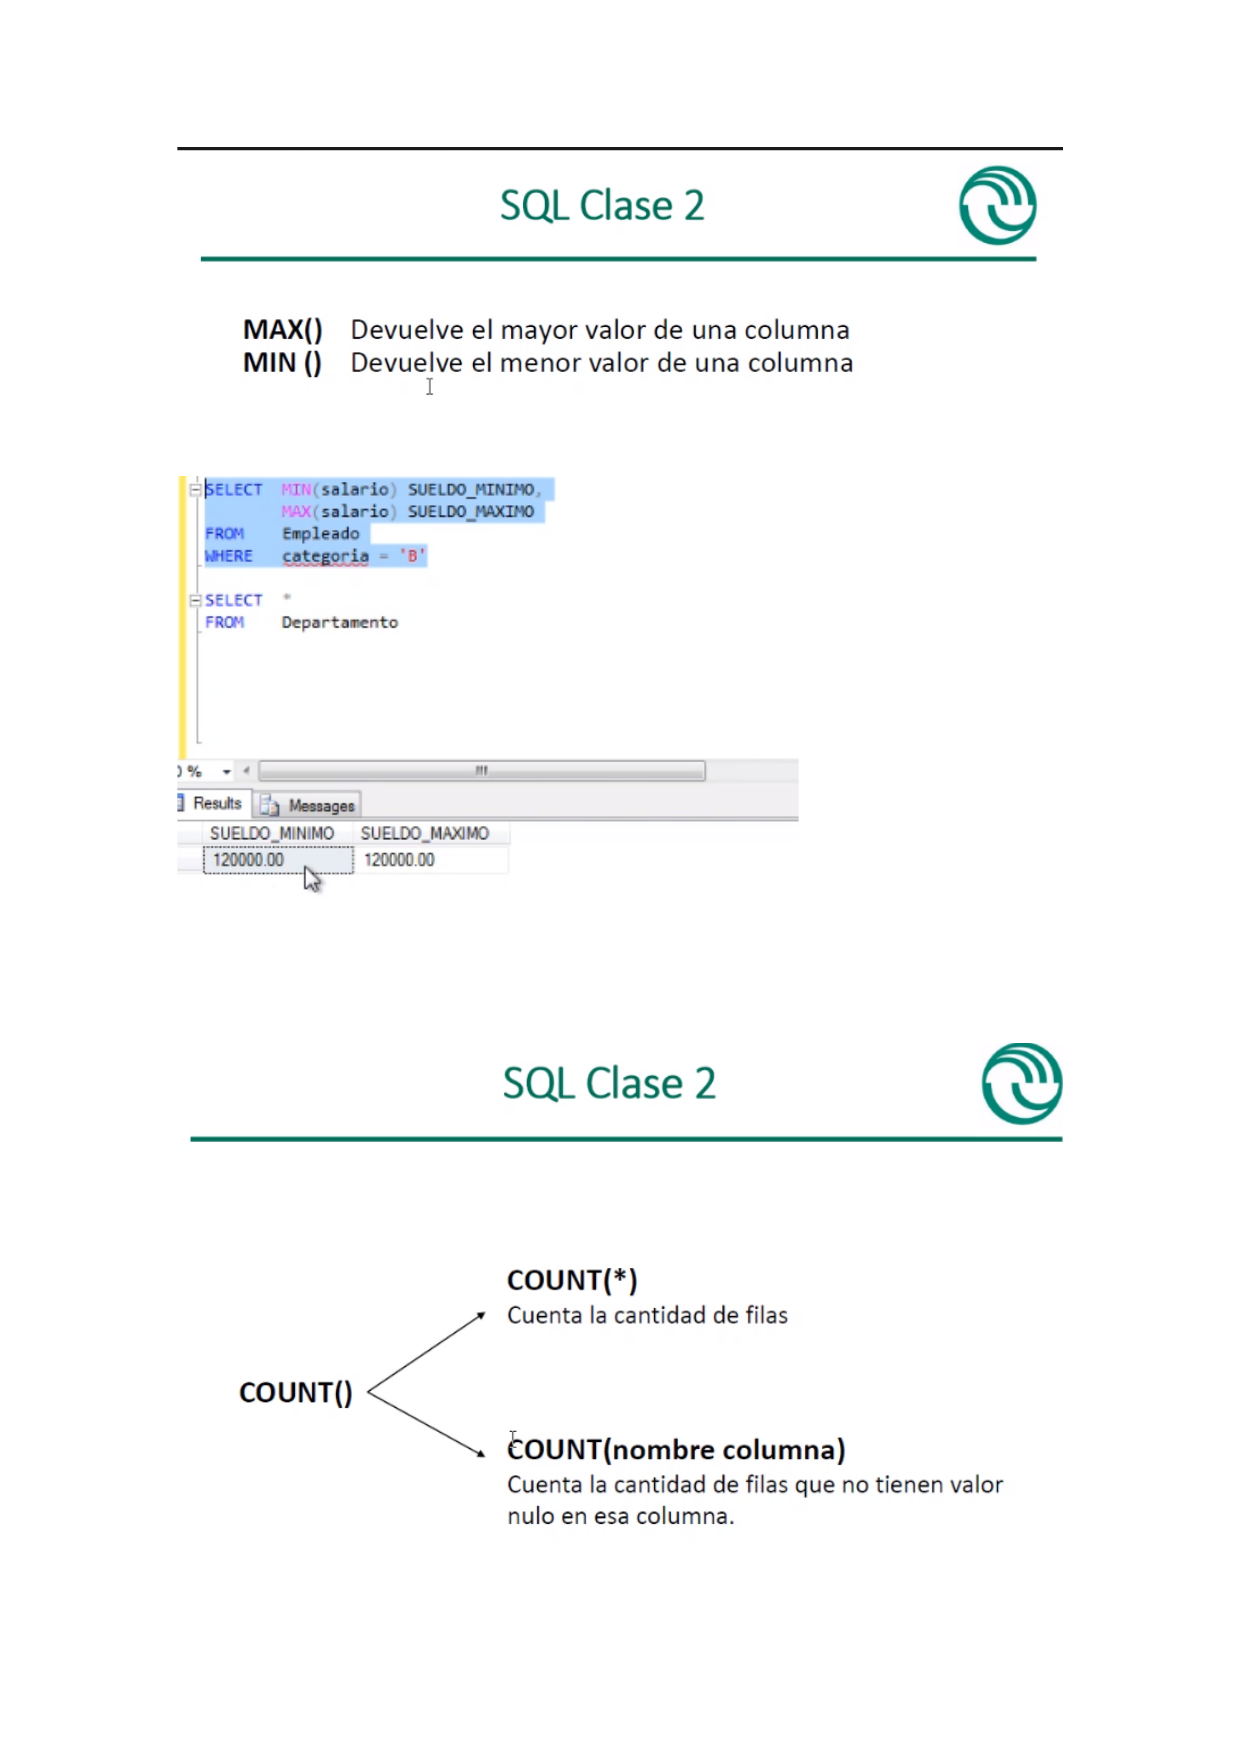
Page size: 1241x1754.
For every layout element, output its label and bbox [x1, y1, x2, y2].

picture [177, 1043, 1063, 1606]
picture [177, 147, 1063, 458]
picture [177, 476, 799, 959]
